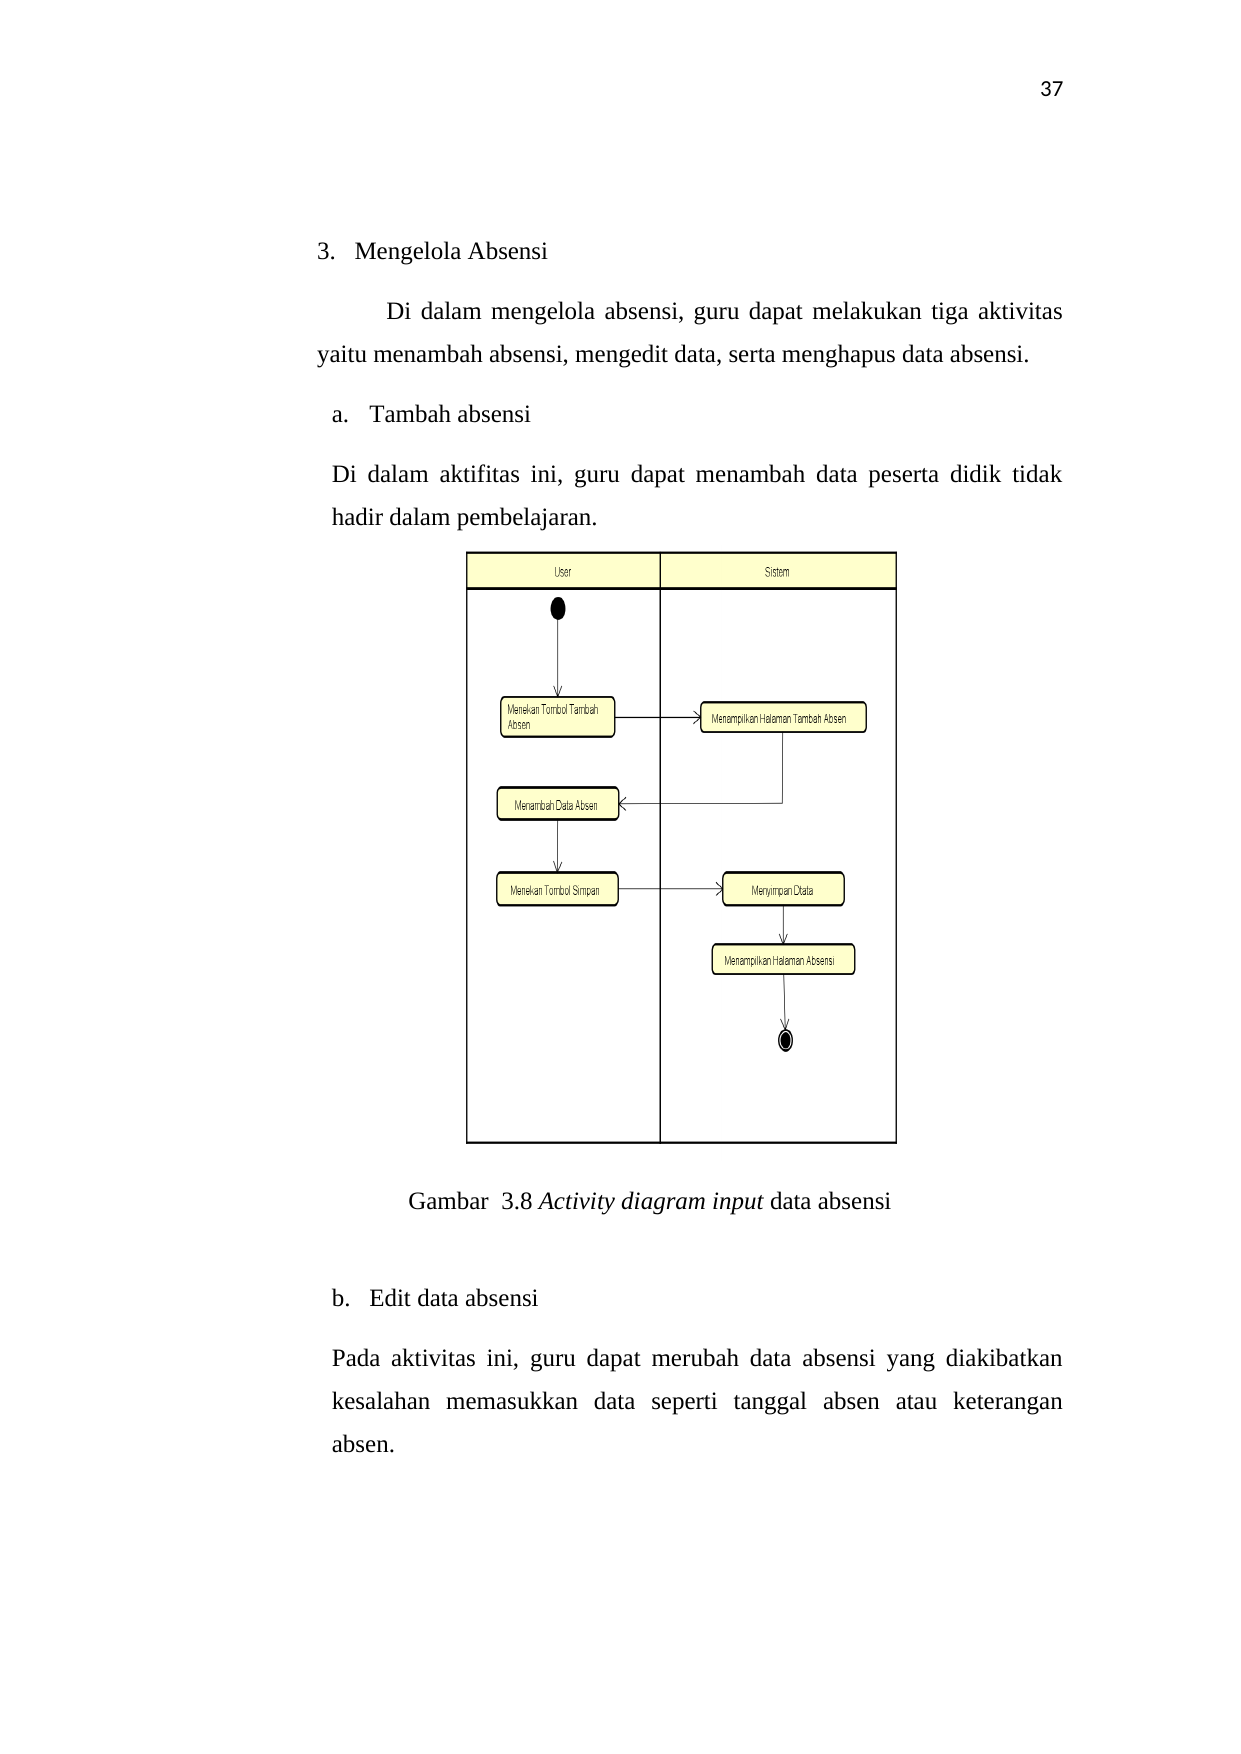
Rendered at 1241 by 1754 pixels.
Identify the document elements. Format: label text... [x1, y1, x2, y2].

list Tambah absensi [332, 399, 1063, 428]
picture [462, 545, 909, 1161]
text Pada aktivitas ini, guru dapat merubah data absensi yang diakibatkan kesalahan memasukkan data seperti tanggal absen atau keterangan absen. [332, 1343, 1063, 1458]
list Mengelola Absensi [317, 236, 1063, 265]
text Di dalam aktifitas ini, guru dapat menambah data peserta didik tidak hadir dalam pembelajaran. [332, 459, 1063, 531]
list Edit data absensi [332, 1283, 1063, 1312]
text Di dalam mengelola absensi, guru dapat melakukan tiga aktivitas yaitu menambah absensi, mengedit data, serta menghapus data absensi. [317, 296, 1063, 368]
